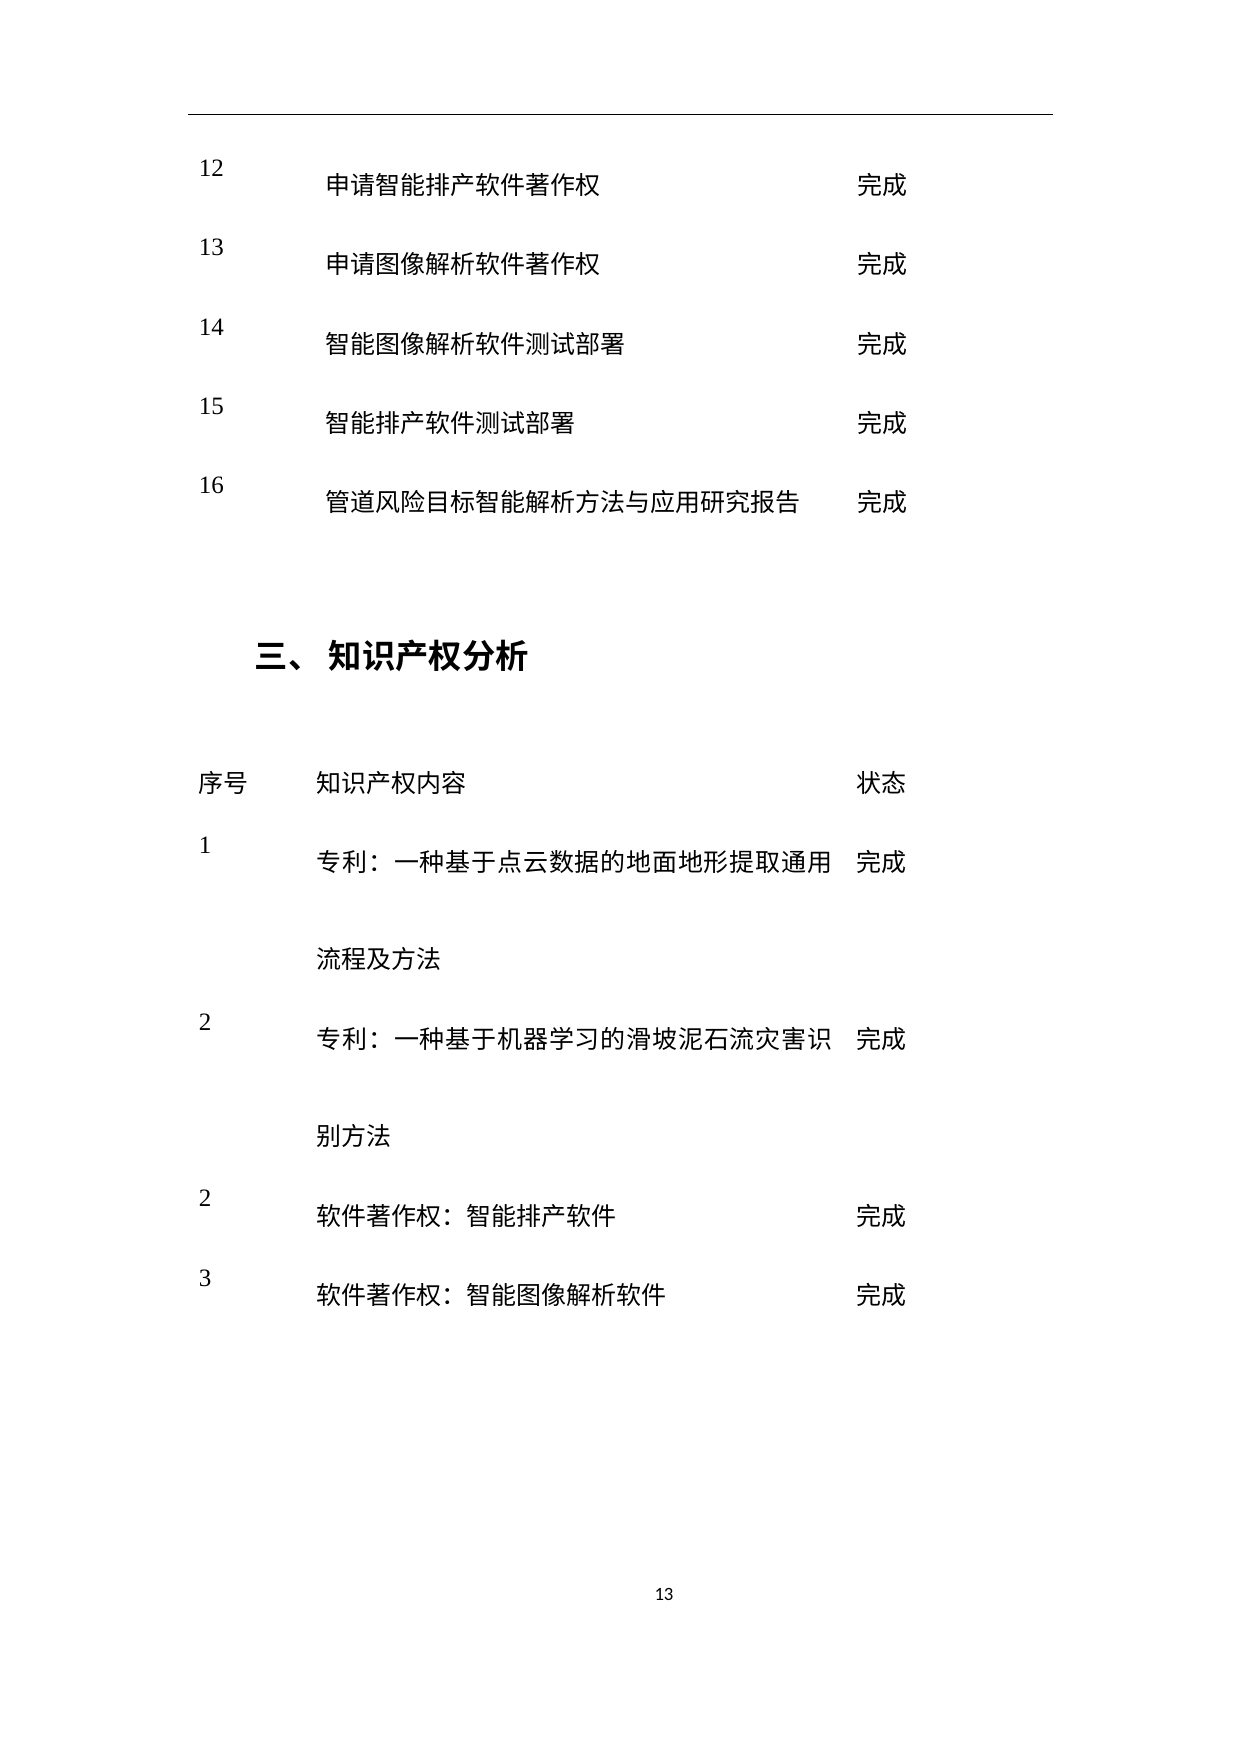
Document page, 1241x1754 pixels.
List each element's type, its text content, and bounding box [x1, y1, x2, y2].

subtitle 三、 知识产权分析 [187, 622, 1053, 687]
table_cell 智能图像解析软件测试部署 [314, 310, 846, 389]
table_cell 2 [188, 1182, 305, 1261]
table_cell 完成 [846, 468, 1053, 548]
table_cell 1 [188, 828, 305, 1005]
table_cell 3 [188, 1261, 305, 1340]
table_cell 完成 [845, 1261, 1052, 1340]
table_cell 完成 [845, 1005, 1052, 1182]
table_cell 完成 [846, 151, 1053, 231]
table_cell 完成 [846, 231, 1053, 310]
table_cell 完成 [846, 389, 1053, 468]
table_cell 智能排产软件测试部署 [314, 389, 846, 468]
table_header 序号 [188, 749, 305, 828]
table_cell 申请智能排产软件著作权 [314, 151, 846, 231]
table_cell 专利：一种基于点云数据的地面地形提取通用流程及方法 [305, 828, 845, 1005]
table_cell 管道风险目标智能解析方法与应用研究报告 [314, 468, 846, 548]
table_cell 14 [188, 310, 314, 389]
table_cell 12 [188, 151, 314, 231]
table_cell 完成 [845, 828, 1052, 1005]
table_cell 15 [188, 389, 314, 468]
table_header 状态 [845, 749, 1052, 828]
table_cell 申请图像解析软件著作权 [314, 231, 846, 310]
table_cell 16 [188, 468, 314, 548]
table_cell 13 [188, 231, 314, 310]
table_cell 专利：一种基于机器学习的滑坡泥石流灾害识别方法 [305, 1005, 845, 1182]
table_cell 2 [188, 1005, 305, 1182]
table_cell 完成 [845, 1182, 1052, 1261]
table_header 知识产权内容 [305, 749, 845, 828]
table_cell 软件著作权：智能排产软件 [305, 1182, 845, 1261]
table_cell 完成 [846, 310, 1053, 389]
table_cell 软件著作权：智能图像解析软件 [305, 1261, 845, 1340]
